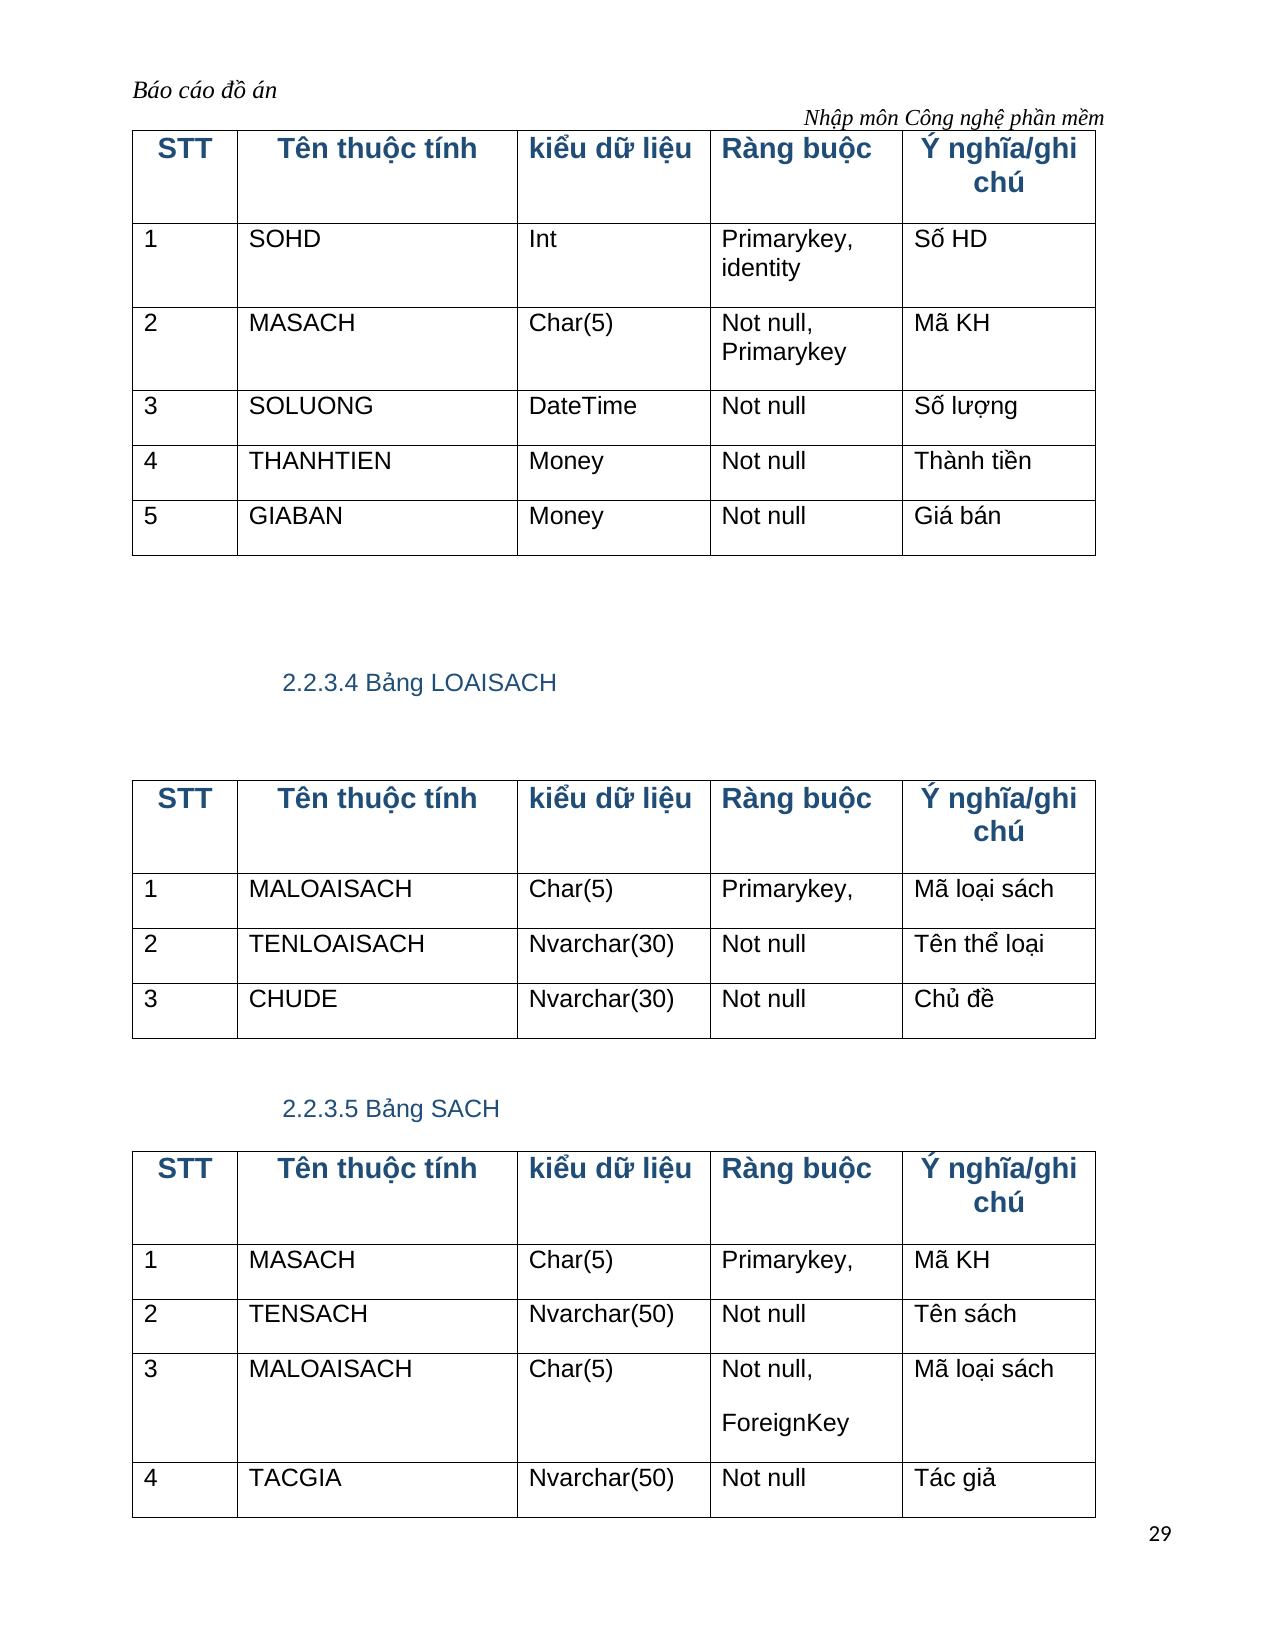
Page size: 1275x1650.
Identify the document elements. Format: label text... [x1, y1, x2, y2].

table_cell 1 [133, 1245, 237, 1298]
table_cell 2 [133, 929, 237, 983]
table_cell Mã KH [903, 1245, 1095, 1298]
table_cell Chủ đề [903, 984, 1095, 1037]
table_cell 2 [133, 1300, 237, 1353]
table_cell MASACH [238, 1245, 517, 1298]
table_header Ý nghĩa/ghi chú [903, 1152, 1095, 1244]
table_header kiểu dữ liệu [518, 1152, 710, 1244]
table_cell Char(5) [518, 874, 710, 928]
table_header Tên thuộc tính [238, 781, 517, 873]
table_cell Nvarchar(50) [518, 1463, 710, 1517]
table_cell Nvarchar(30) [518, 929, 710, 983]
table_cell Money [518, 446, 710, 500]
table_cell Char(5) [518, 308, 710, 390]
table_cell 5 [133, 501, 237, 555]
table_cell SOLUONG [238, 391, 517, 445]
table_header kiểu dữ liệu [518, 781, 710, 873]
table_header Ràng buộc [711, 1152, 902, 1244]
table_header Ràng buộc [711, 781, 902, 873]
table_cell THANHTIEN [238, 446, 517, 500]
table_header kiểu dữ liệu [518, 131, 710, 223]
table_cell Mã loại sách [903, 1354, 1095, 1462]
table_cell Tác giả [903, 1463, 1095, 1517]
table_header STT [133, 781, 237, 873]
table_cell 4 [133, 1463, 237, 1517]
table_cell 3 [133, 1354, 237, 1462]
table_cell Giá bán [903, 501, 1095, 555]
table_cell Not null, ForeignKey [711, 1354, 902, 1462]
table_cell Not null [711, 929, 902, 983]
table_cell Not null [711, 501, 902, 555]
table_cell Money [518, 501, 710, 555]
table_cell Int [518, 224, 710, 307]
text 2.2.3.4 Bảng LOAISACH [207, 668, 1171, 697]
table_cell CHUDE [238, 984, 517, 1037]
table_cell 3 [133, 984, 237, 1037]
table_cell Tên sách [903, 1300, 1095, 1353]
table_cell Char(5) [518, 1245, 710, 1298]
table_cell 4 [133, 446, 237, 500]
table_cell 3 [133, 391, 237, 445]
table_cell SOHD [238, 224, 517, 307]
table_cell Số lượng [903, 391, 1095, 445]
table_cell Char(5) [518, 1354, 710, 1462]
table_cell Not null [711, 391, 902, 445]
table_cell TENSACH [238, 1300, 517, 1353]
table_cell TENLOAISACH [238, 929, 517, 983]
table_cell Primarykey, [711, 874, 902, 928]
table_cell Not null [711, 446, 902, 500]
table_cell Not null [711, 984, 902, 1037]
table_cell 1 [133, 224, 237, 307]
text 2.2.3.5 Bảng SACH [207, 1094, 1171, 1123]
table_cell 1 [133, 874, 237, 928]
table_header Ý nghĩa/ghi chú [903, 781, 1095, 873]
table_cell Nvarchar(50) [518, 1300, 710, 1353]
table_cell MALOAISACH [238, 874, 517, 928]
table_cell GIABAN [238, 501, 517, 555]
table_cell Số HD [903, 224, 1095, 307]
table_cell Not null, Primarykey [711, 308, 902, 390]
table_cell TACGIA [238, 1463, 517, 1517]
table_cell DateTime [518, 391, 710, 445]
table_cell Mã loại sách [903, 874, 1095, 928]
table_cell Primarykey, identity [711, 224, 902, 307]
table_header Tên thuộc tính [238, 131, 517, 223]
table_cell MALOAISACH [238, 1354, 517, 1462]
table_cell 2 [133, 308, 237, 390]
table_cell Nvarchar(30) [518, 984, 710, 1037]
table_cell Mã KH [903, 308, 1095, 390]
table_header Tên thuộc tính [238, 1152, 517, 1244]
table_cell Thành tiền [903, 446, 1095, 500]
table_cell Primarykey, [711, 1245, 902, 1298]
table_header STT [133, 1152, 237, 1244]
table_cell Not null [711, 1300, 902, 1353]
table_cell Tên thể loại [903, 929, 1095, 983]
table_cell Not null [711, 1463, 902, 1517]
table_header Ràng buộc [711, 131, 902, 223]
table_header Ý nghĩa/ghi chú [903, 131, 1095, 223]
table_header STT [133, 131, 237, 223]
table_cell MASACH [238, 308, 517, 390]
